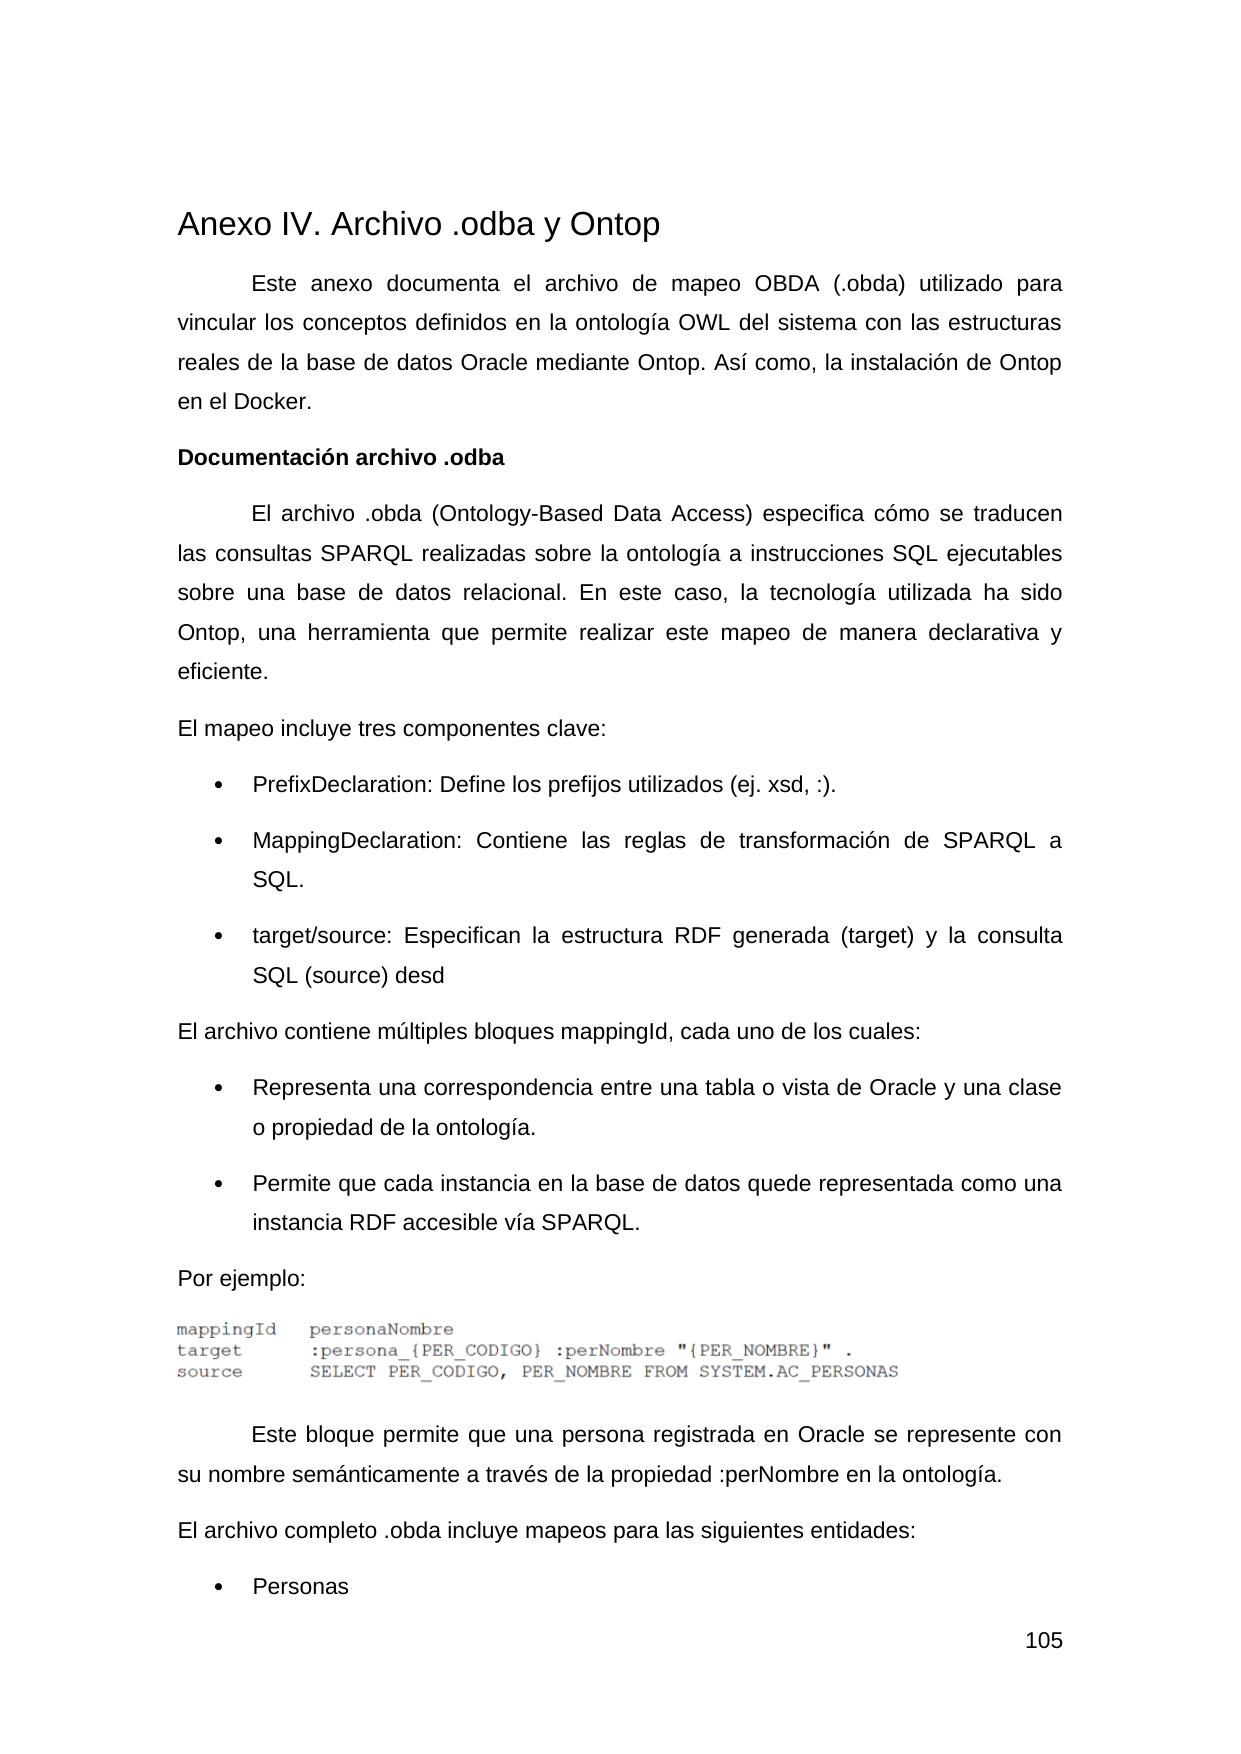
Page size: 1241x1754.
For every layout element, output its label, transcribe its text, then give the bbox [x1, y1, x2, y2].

text El archivo contiene múltiples bloques mappingId, cada uno de los cuales: [177, 1018, 1063, 1044]
text Documentación archivo .odba [177, 444, 1063, 471]
text Este bloque permite que una persona registrada en Oracle se represente con su nombre semánticamente a través de la propiedad :perNombre en la ontología. [177, 1421, 1063, 1487]
subtitle Anexo IV. Archivo .odba y Ontop [177, 204, 1063, 242]
text El archivo completo .obda incluye mapeos para las siguientes entidades: [177, 1517, 1063, 1543]
text Por ejemplo: [177, 1265, 1063, 1292]
list Personas [215, 1573, 1063, 1599]
list Permite que cada instancia en la base de datos quede representada como una instancia RDF accesible vía SPARQL. [215, 1170, 1063, 1236]
text El mapeo incluye tres componentes clave: [177, 714, 1063, 741]
list target/source: Especifican la estructura RDF generada (target) y la consulta SQL (source) desd [215, 922, 1063, 988]
text El archivo .obda (Ontology-Based Data Access) especifica cómo se traducen las consultas SPARQL realizadas sobre la ontología a instrucciones SQL ejecutables sobre una base de datos relacional. En este caso, la tecnología utilizada ha sido Ontop, una herramienta que permite realizar este mapeo de manera declarativa y eficiente. [177, 500, 1063, 685]
list PrefixDeclaration: Define los prefijos utilizados (ej. xsd, :). [215, 771, 1063, 797]
list Representa una correspondencia entre una tabla o vista de Oracle y una clase o propiedad de la ontología. [215, 1074, 1063, 1140]
picture [177, 1321, 916, 1392]
list MappingDeclaration: Contiene las reglas de transformación de SPARQL a SQL. [215, 827, 1063, 893]
text Este anexo documenta el archivo de mapeo OBDA (.obda) utilizado para vincular los conceptos definidos en la ontología OWL del sistema con las estructuras reales de la base de datos Oracle mediante Ontop. Así como, la instalación de Ontop en el Docker. [177, 270, 1063, 414]
